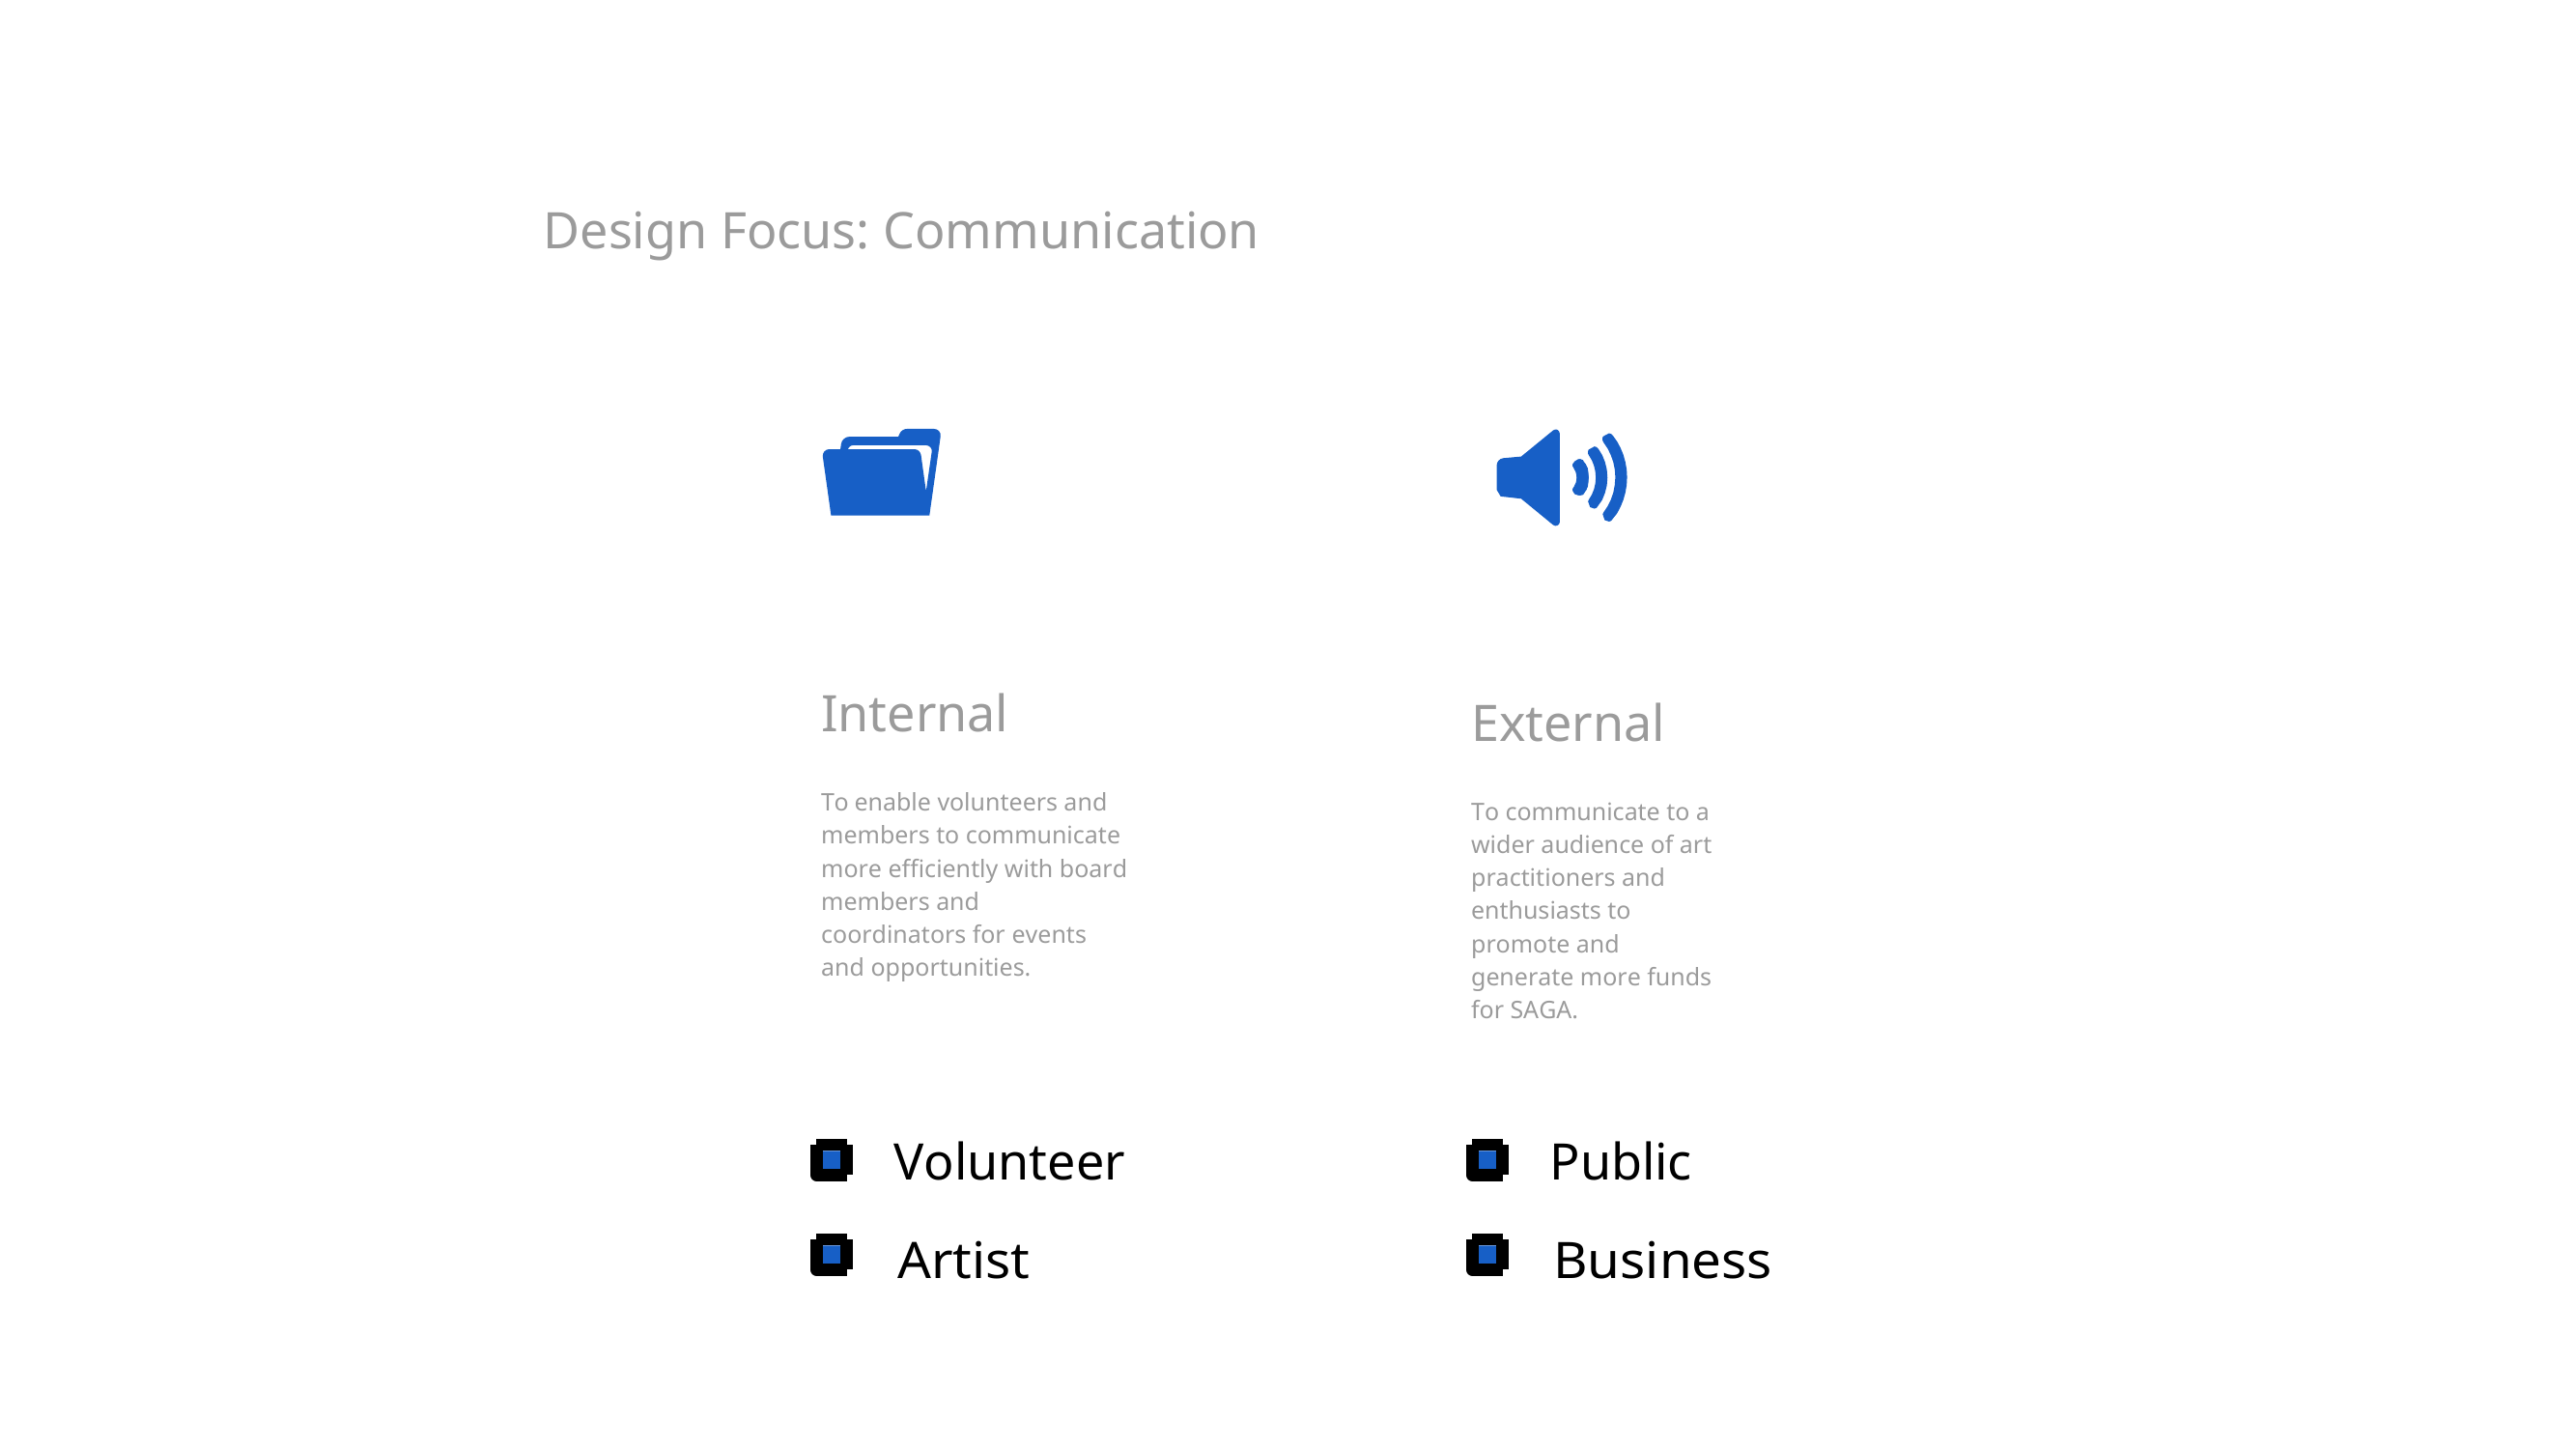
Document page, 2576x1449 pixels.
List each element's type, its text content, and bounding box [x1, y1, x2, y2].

text To communicate to a wider audience of art practitioners and enthusiasts to promote and generate more funds for SAGA. [1471, 795, 1713, 1025]
text Internal [821, 678, 1129, 747]
picture [1572, 459, 1589, 496]
text Volunteer Public [35, 1125, 2552, 1194]
text Design Focus: Communication [543, 195, 2552, 264]
text External [1471, 688, 2552, 756]
text To enable volunteers and members to communicate more eﬃciently with board members and coordinators for events and opportunities. [821, 785, 1129, 982]
text Artist Business [897, 1224, 2552, 1293]
